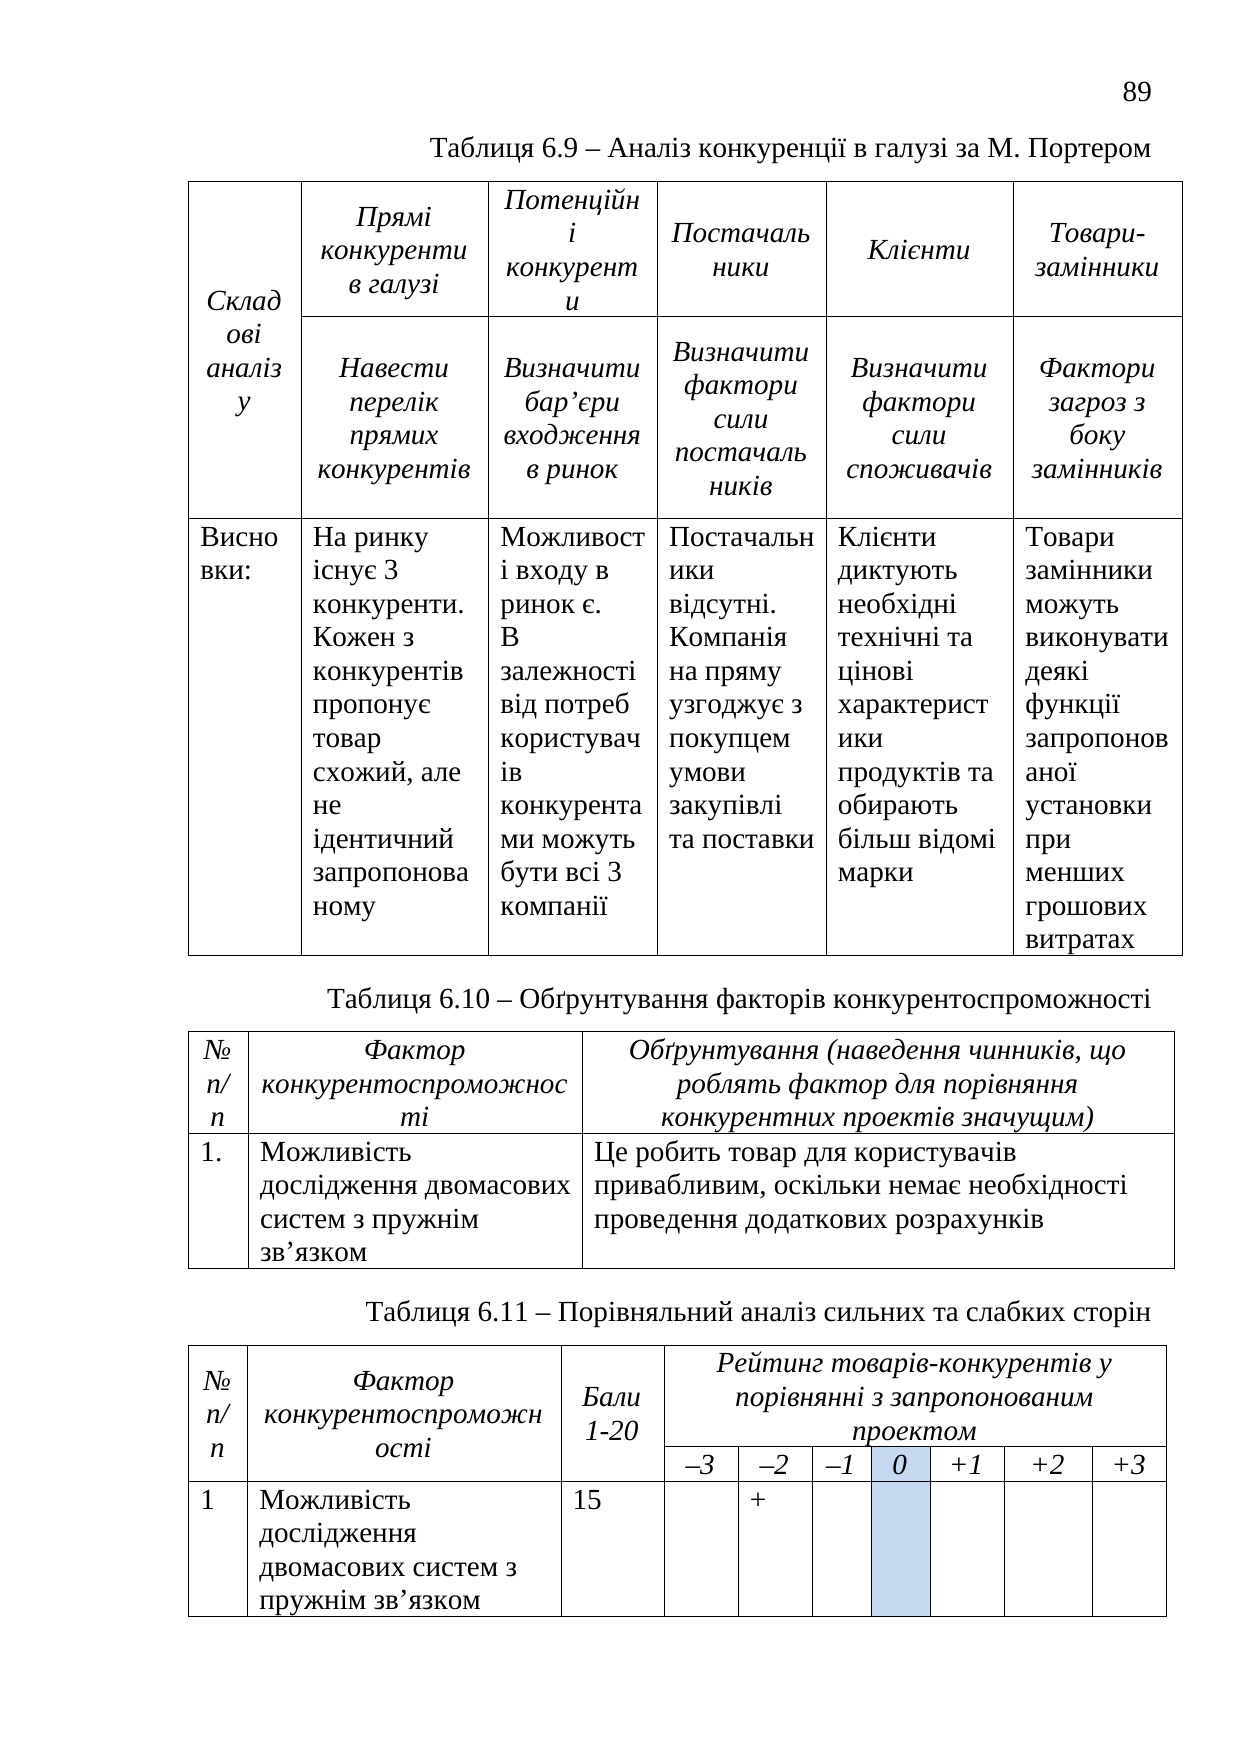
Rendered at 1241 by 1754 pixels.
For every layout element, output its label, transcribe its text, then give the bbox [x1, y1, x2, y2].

table_cell На ринку існує 3 конкуренти. Кожен з конкурентів пропонує товар схожий, але не ідентичний запропонованому [302, 519, 488, 955]
table_header Бали 1-20 [562, 1346, 664, 1481]
table_cell [872, 1482, 930, 1616]
table_cell Це робить товар для користувачів привабливим, оскільки немає необхідності проведення додаткових розрахунків [583, 1134, 1174, 1268]
table_cell Клієнти диктують необхідні технічні та цінові характеристики продуктів та обирають більш відомі марки [827, 519, 1013, 955]
table_cell 15 [562, 1482, 664, 1616]
table_cell [1005, 1482, 1092, 1616]
table_cell 0 [872, 1447, 930, 1481]
table_cell Фактори загроз з боку замінників [1014, 317, 1182, 518]
table_header Товари-замінники [1014, 182, 1182, 316]
table_cell Товари замінники можуть виконувати деякі функції запропонованої установки при менших грошових витратах [1014, 519, 1182, 955]
table_cell +3 [1093, 1447, 1166, 1481]
table_cell –2 [739, 1447, 812, 1481]
table_cell [665, 1482, 738, 1616]
text Таблиця 6.10 – Обґрунтування факторів конкурентоспроможності [177, 981, 1152, 1014]
table_cell Можливість дослідження двомасових систем з пружнім зв’язком [248, 1482, 561, 1616]
table_cell 1 [189, 1482, 247, 1616]
table_cell Визначити фактори сили постачальників [658, 317, 826, 518]
table_cell 1. [189, 1134, 248, 1268]
text Таблиця 6.9 – Аналіз конкуренції в галузі за М. Портером [177, 131, 1152, 164]
table_cell [813, 1482, 871, 1616]
table_cell [931, 1482, 1004, 1616]
table_cell [1093, 1482, 1166, 1616]
table_header Клієнти [827, 182, 1013, 316]
table_cell Можливості входу в ринок є. В залежності від потреб користувачів конкурентами можуть бути всі 3 компанії [489, 519, 657, 955]
table_cell –3 [665, 1447, 738, 1481]
table_cell Навести перелік прямих конкурентів [302, 317, 488, 518]
table_header Обґрунтування (наведення чинників, що роблять фактор для порівняння конкурентних проектів значущим) [583, 1032, 1174, 1133]
table_header Фактор конкурентоспроможності [248, 1346, 561, 1481]
table_header Фактор конкурентоспроможності [249, 1032, 582, 1133]
table_cell Можливість дослідження двомасових систем з пружнім зв’язком [249, 1134, 582, 1268]
table_cell Висновки: [189, 519, 301, 955]
table_cell + [739, 1482, 812, 1616]
table_header № п/п [189, 1032, 248, 1133]
table_cell +1 [931, 1447, 1004, 1481]
table_cell +2 [1005, 1447, 1092, 1481]
table_cell Постачальники відсутні. Компанія на пряму узгоджує з покупцем умови закупівлі та поставки [658, 519, 826, 955]
table_header Складові аналізу [189, 182, 301, 518]
table_header Прямі конкуренти в галузі [302, 182, 488, 316]
table_cell Визначити фактори сили споживачів [827, 317, 1013, 518]
table_header № п/п [189, 1346, 247, 1481]
table_header Рейтинг товарів-конкурентів у порівнянні з запропонованим проектом [665, 1346, 1166, 1446]
table_header Потенційні конкуренти [489, 182, 657, 316]
table_header Постачальники [658, 182, 826, 316]
table_cell –1 [813, 1447, 871, 1481]
text Таблиця 6.11 – Порівняльний аналіз сильних та слабких сторін [177, 1294, 1152, 1328]
table_cell Визначити бар’єри входження в ринок [489, 317, 657, 518]
